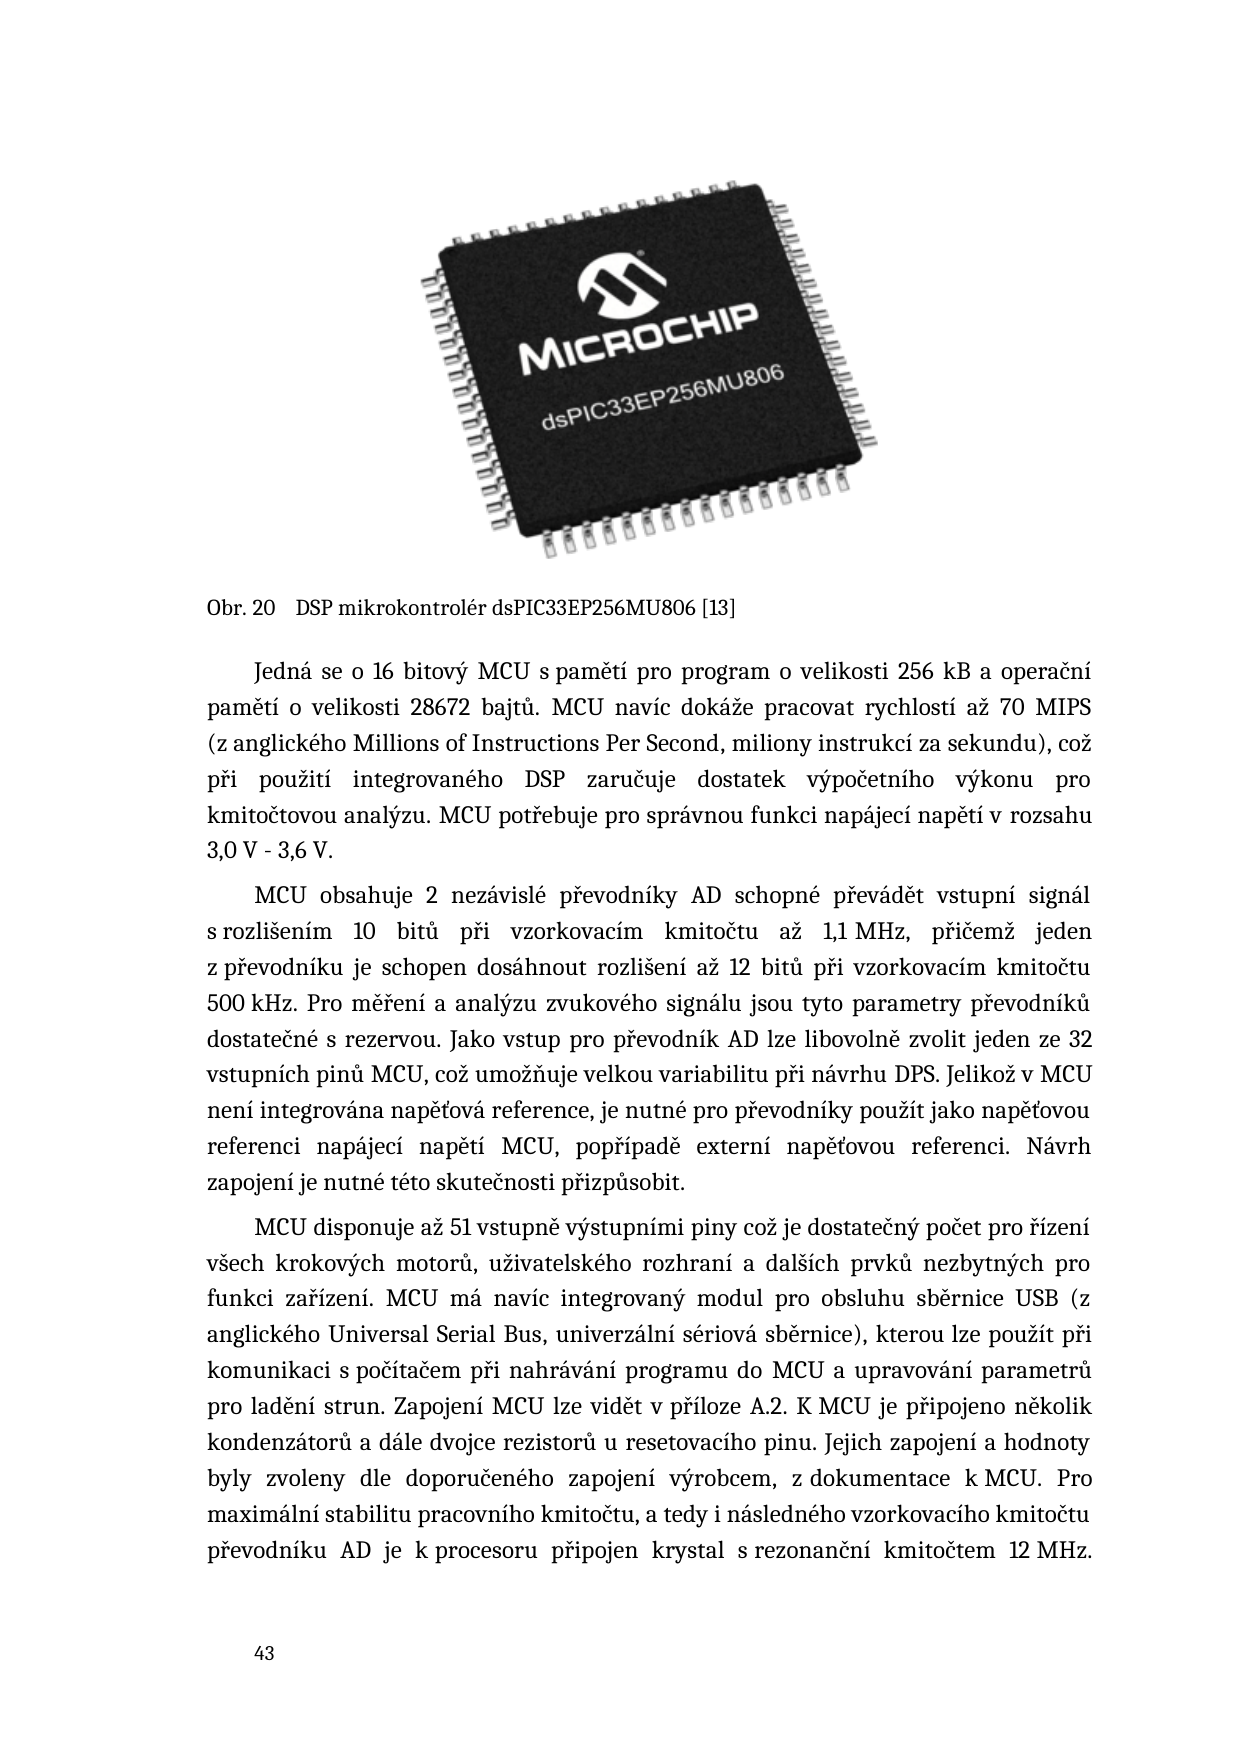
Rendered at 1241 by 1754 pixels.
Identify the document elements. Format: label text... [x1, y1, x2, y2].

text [207, 1212, 1092, 1565]
picture [415, 177, 884, 563]
text Jedná se o 16 bitový MCU s pamětí pro program o velikosti 256 kB a operační pamětí o velikosti 28672 bajtů. MCU navíc dokáže pracovat rychlostí až 70 MIPS (z anglického Millions of Instructions Per Second, miliony instrukcí za sekundu), což při použití integrovaného DSP zaručuje dostatek výpočetního výkonu pro kmitočtovou analýzu. MCU potřebuje pro správnou funkci napájecí napětí v rozsahu 3,0 V - 3,6 V. [207, 657, 1092, 865]
text MCU obsahuje 2 nezávislé převodníky AD schopné převádět vstupní signál s rozlišením 10 bitů při vzorkovacím kmitočtu až 1,1 MHz, přičemž jeden z převodníku je schopen dosáhnout rozlišení až 12 bitů při vzorkovacím kmitočtu 500 kHz. Pro měření a analýzu zvukového signálu jsou tyto parametry převodníků dostatečné s rezervou. Jako vstup pro převodník AD lze libovolně zvolit jeden ze 32 vstupních pinů MCU, což umožňuje velkou variabilitu při návrhu DPS. Jelikož v MCU není integrována napěťová reference, je nutné pro převodníky použít jako napěťovou referenci napájecí napětí MCU, popřípadě externí napěťovou referenci. Návrh zapojení je nutné této skutečnosti přizpůsobit. [207, 881, 1092, 1197]
